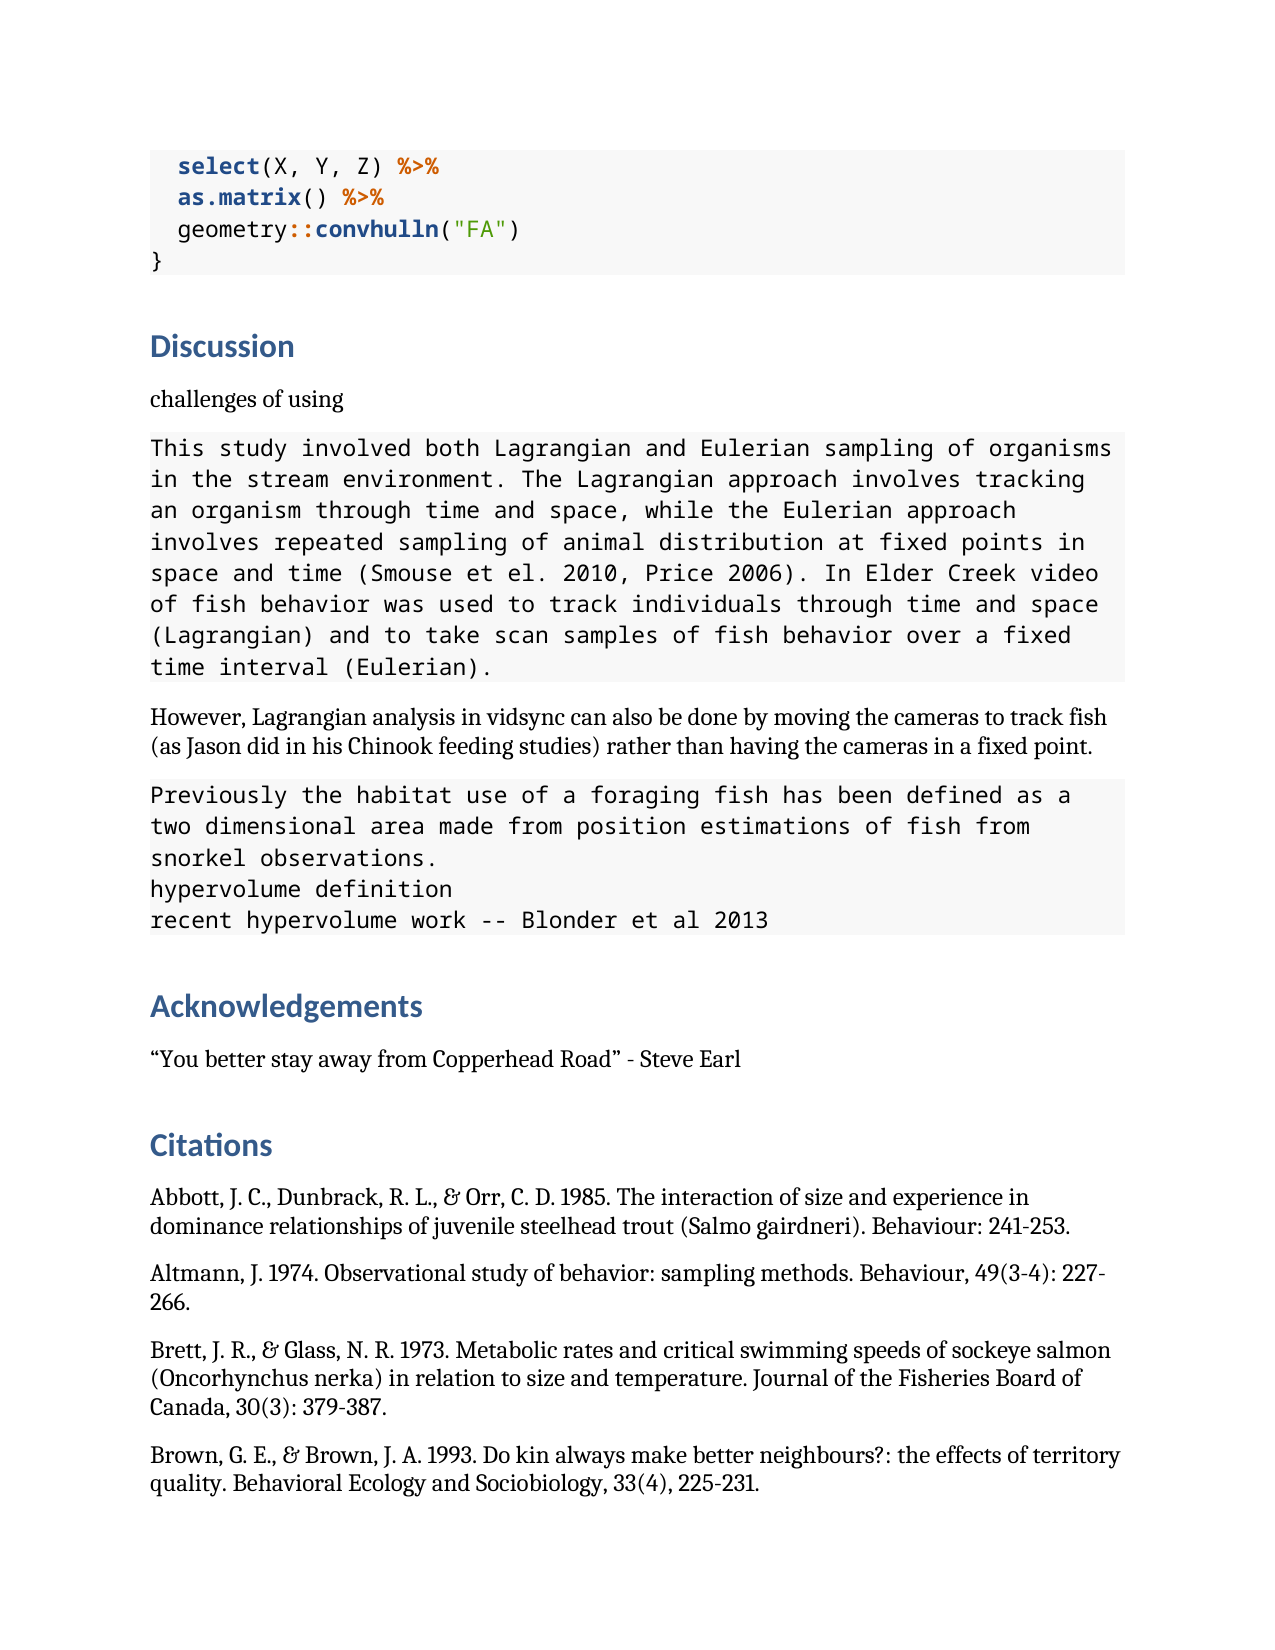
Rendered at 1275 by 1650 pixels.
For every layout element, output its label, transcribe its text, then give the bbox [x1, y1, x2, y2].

text Abbott, J. C., Dunbrack, R. L., & Orr, C. D. 1985. The interaction of size and experience in dominance relationships of juvenile steelhead trout (Salmo gairdneri). Behaviour: 241-253. [150, 1183, 1125, 1241]
text Brown, G. E., & Brown, J. A. 1993. Do kin always make better neighbours?: the effects of territory quality. Behavioral Ecology and Sociobiology, 33(4), 225-231. [150, 1441, 1125, 1498]
text This study involved both Lagrangian and Eulerian sampling of organisms in the stream environment. The Lagrangian approach involves tracking an organism through time and space, while the Eulerian approach involves repeated sampling of animal distribution at fixed points in space and time (Smouse et el. 2010, Price 2006). In Elder Creek video of fish behavior was used to track individuals through time and space (Lagrangian) and to take scan samples of fish behavior over a fixed time interval (Eulerian). [150, 432, 1125, 682]
subtitle Acknowledgements [150, 985, 1125, 1026]
text Previously the habitat use of a foraging fish has been defined as a two dimensional area made from position estimations of fish from snorkel observations. hypervolume definition recent hypervolume work -- Blonder et al 2013 [150, 779, 1125, 935]
text “You better stay away from Copperhead Road” - Steve Earl [150, 1045, 1125, 1073]
text challenges of using [150, 384, 1125, 413]
subtitle Citations [150, 1123, 1125, 1164]
subtitle Discussion [150, 325, 1125, 366]
text However, Lagrangian analysis in vidsync can also be done by moving the cameras to track fish (as Jason did in his Chinook feeding studies) rather than having the cameras in a fixed point. [150, 703, 1125, 760]
text Altmann, J. 1974. Observational study of behavior: sampling methods. Behaviour, 49(3-4): 227-266. [150, 1259, 1125, 1317]
text Brett, J. R., & Glass, N. R. 1973. Metabolic rates and critical swimming speeds of sockeye salmon (Oncorhynchus nerka) in relation to size and temperature. Journal of the Fisheries Board of Canada, 30(3): 379-387. [150, 1336, 1125, 1422]
